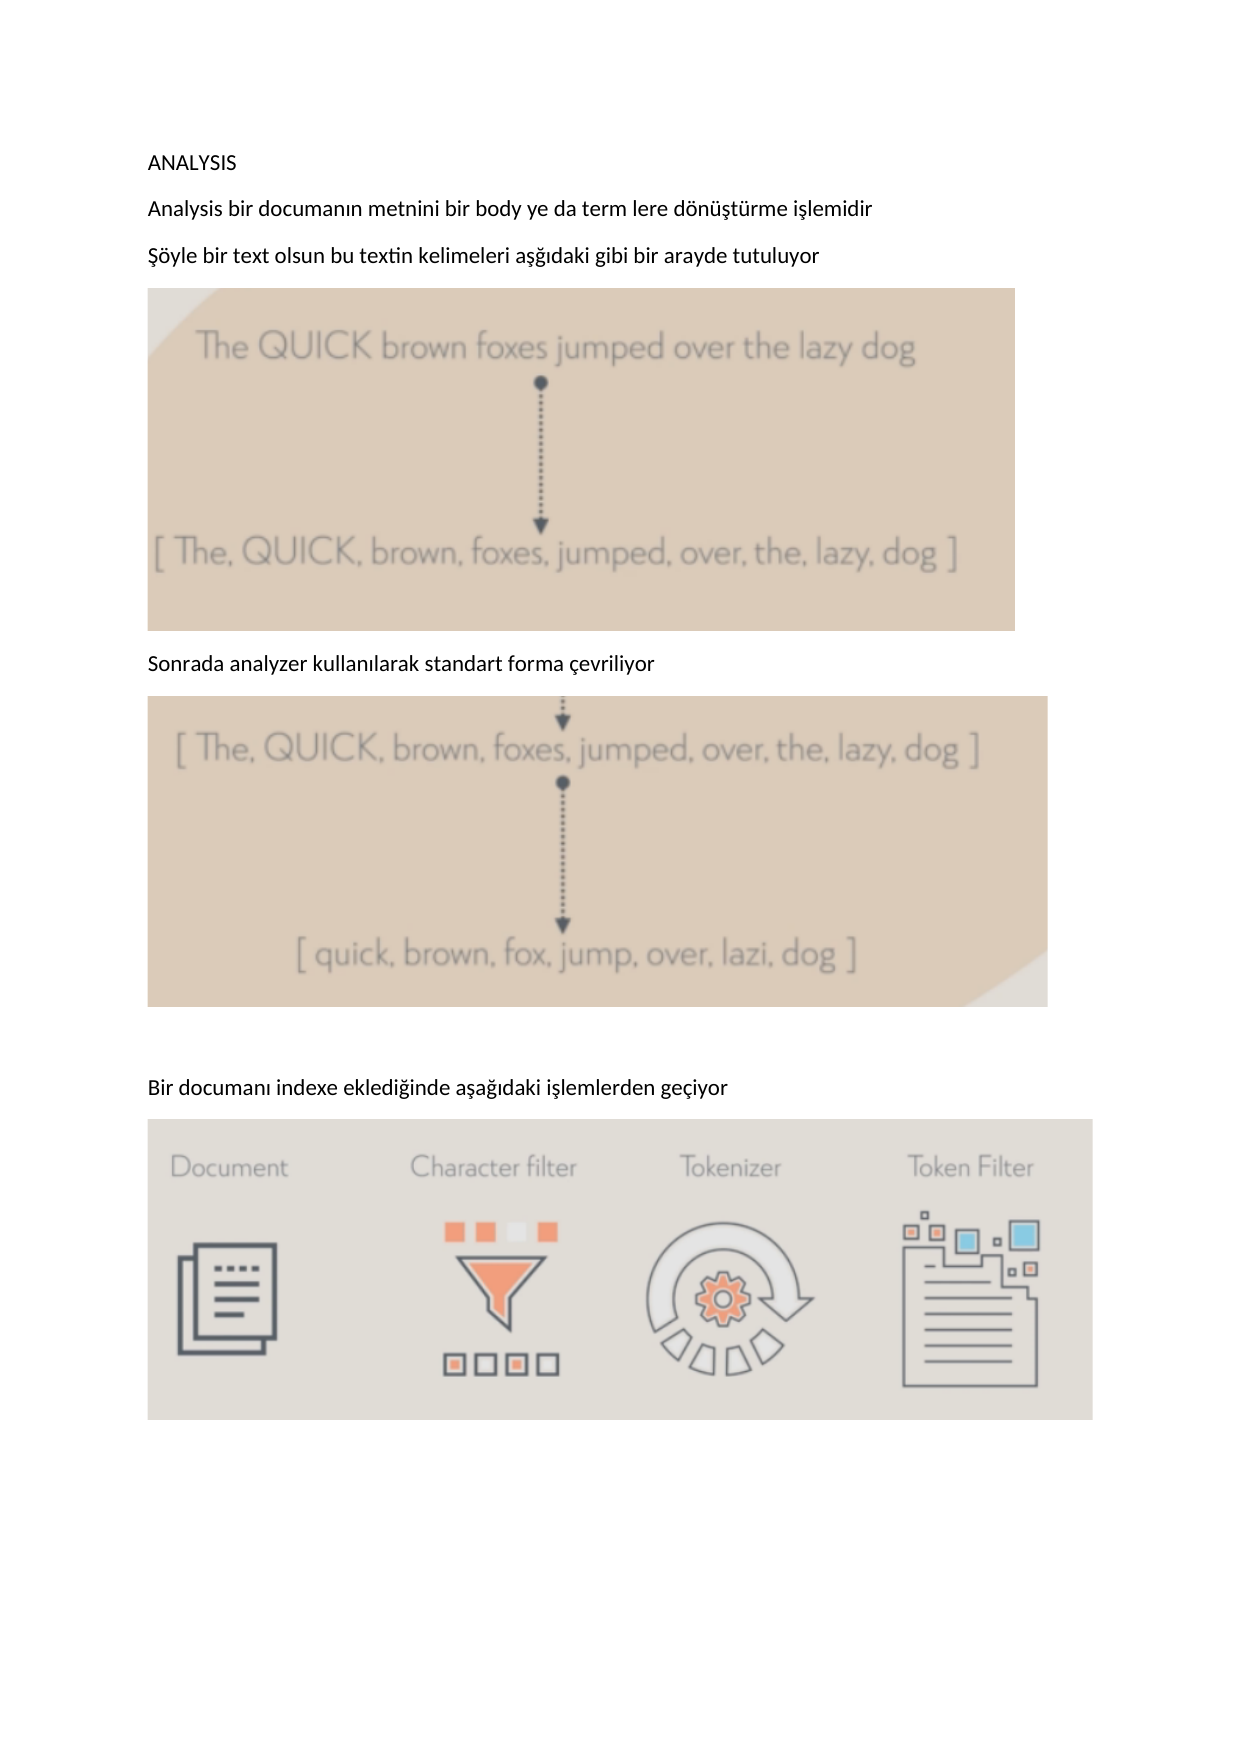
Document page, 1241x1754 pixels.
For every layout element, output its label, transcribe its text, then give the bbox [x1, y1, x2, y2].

text Bir documanı indexe eklediğinde aşağıdaki işlemlerden geçiyor [148, 1073, 1093, 1101]
text Analysis bir documanın metnini bir body ye da term lere dönüştürme işlemidir [148, 194, 1093, 222]
picture [147, 1119, 1093, 1420]
picture [147, 288, 1015, 631]
text Şöyle bir text olsun bu textin kelimeleri aşğıdaki gibi bir arayde tutuluyor [148, 241, 1093, 269]
text ANALYSIS [148, 148, 1093, 176]
text Sonrada analyzer kullanılarak standart forma çevriliyor [148, 649, 1093, 677]
picture [147, 696, 1048, 1007]
